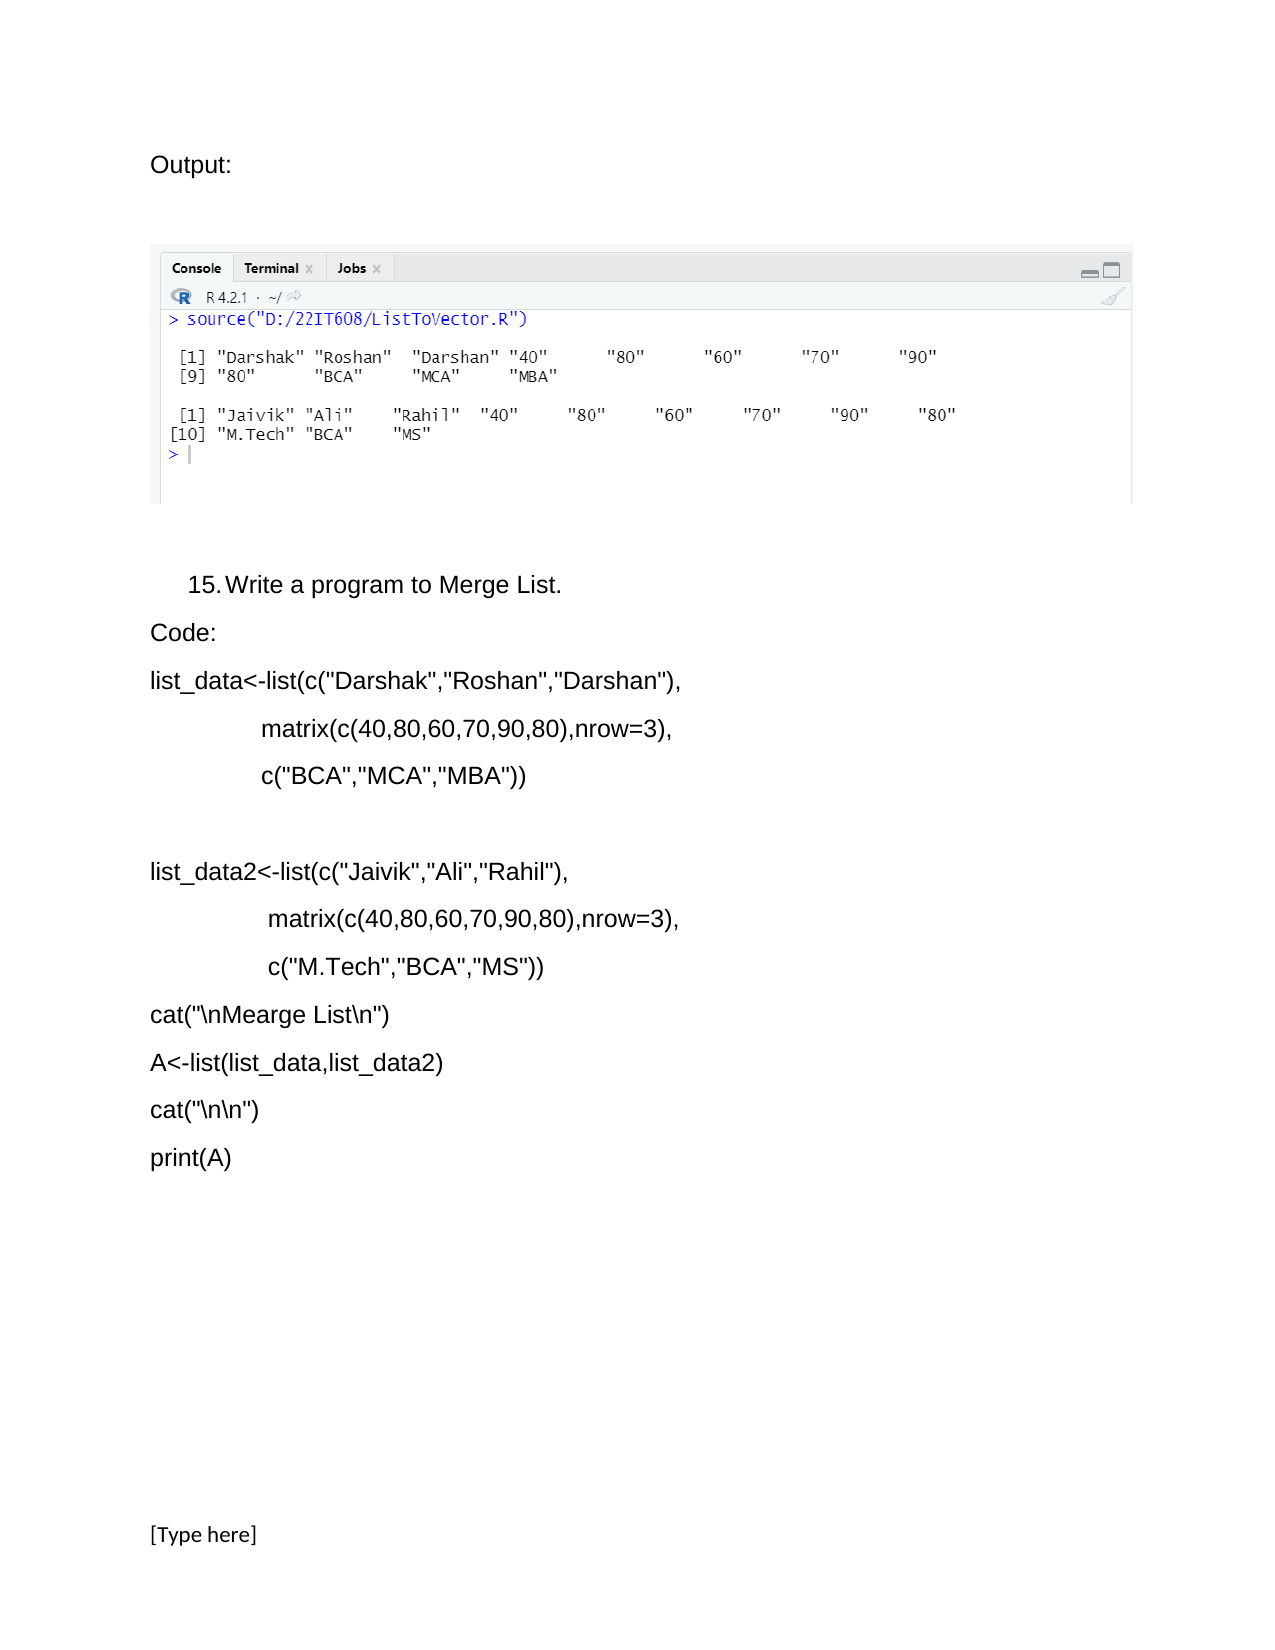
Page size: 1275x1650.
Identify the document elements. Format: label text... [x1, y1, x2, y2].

text c("M.Tech","BCA","MS")) [150, 952, 1125, 981]
text list_data<-list(c("Darshak","Roshan","Darshan"), [150, 666, 1125, 695]
text cat("\n\n") [150, 1095, 1125, 1124]
text matrix(c(40,80,60,70,90,80),nrow=3), [150, 714, 1125, 742]
text c("BCA","MCA","MBA")) [150, 761, 1125, 790]
text Output: [150, 150, 1125, 179]
text print(A) [150, 1143, 1125, 1172]
text Code: [150, 618, 1125, 647]
text list_data2<-list(c("Jaivik","Ali","Rahil"), [150, 857, 1125, 886]
text cat("\nMearge List\n") [150, 1000, 1125, 1029]
picture [150, 244, 1134, 504]
text matrix(c(40,80,60,70,90,80),nrow=3), [150, 904, 1125, 933]
list Write a program to Merge List. [187, 571, 1125, 599]
text A<-list(list_data,list_data2) [150, 1048, 1125, 1076]
